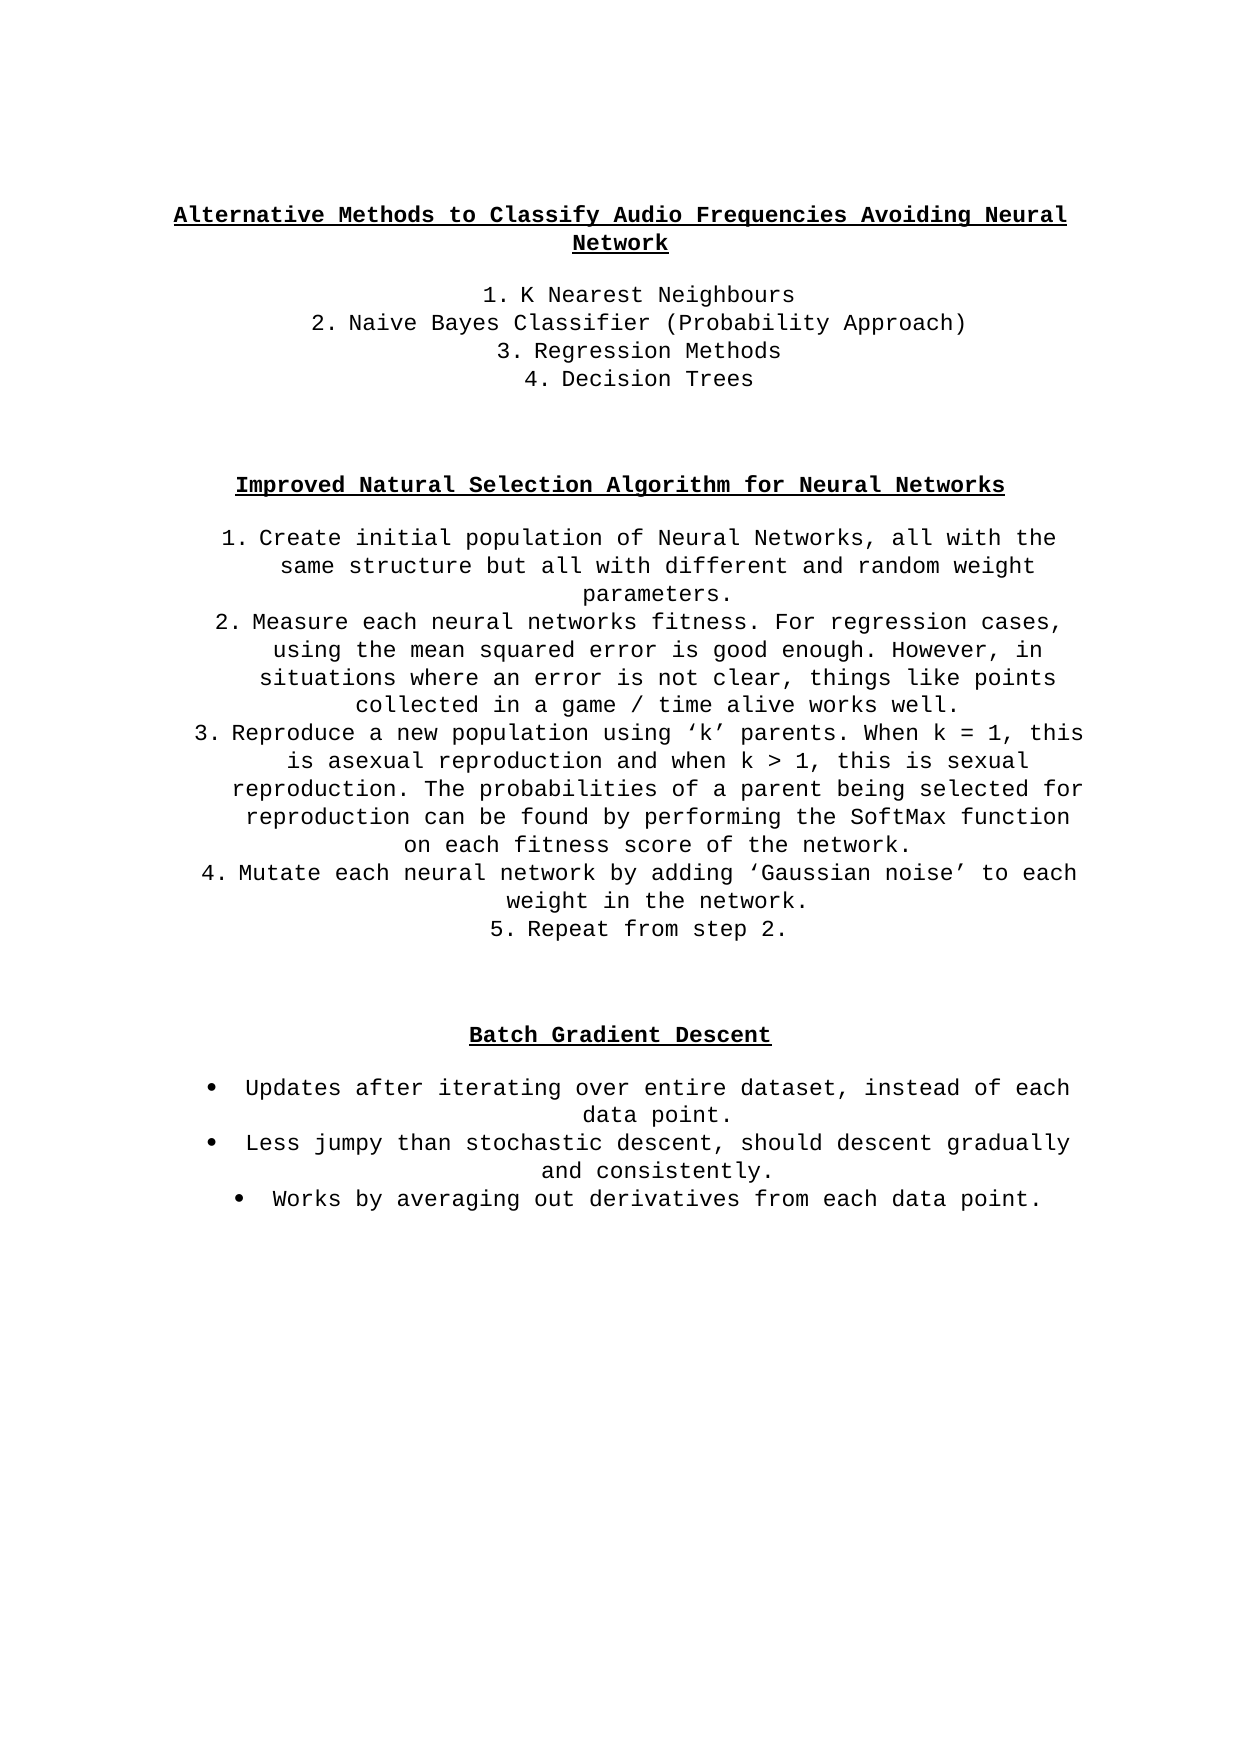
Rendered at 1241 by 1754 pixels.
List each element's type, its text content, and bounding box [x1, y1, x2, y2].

list Repeat from step 2. [187, 917, 1090, 943]
text Alternative Methods to Classify Audio Frequencies Avoiding Neural Network [150, 203, 1090, 257]
list Updates after iterating over entire dataset, instead of each data point. [187, 1076, 1090, 1130]
list Reproduce a new population using ‘k’ parents. When k = 1, this is asexual reproduction and when k > 1, this is sexual reproduction. The probabilities of a parent being selected for reproduction can be found by performing the SoftMax function on each fitness score of the network. [187, 722, 1090, 859]
list Regression Methods [187, 339, 1090, 366]
text Batch Gradient Descent [150, 1023, 1090, 1049]
list Decision Trees [187, 367, 1090, 393]
list Measure each neural networks fitness. For regression cases, using the mean squared error is good enough. However, in situations where an error is not clear, things like points collected in a game / time alive works well. [187, 610, 1090, 720]
list Create initial population of Neural Networks, all with the same structure but all with different and random weight parameters. [187, 526, 1090, 608]
list Naive Bayes Classifier (Probability Approach) [187, 312, 1090, 338]
list Works by averaging out derivatives from each data point. [187, 1187, 1090, 1213]
list Mutate each neural network by adding ‘Gaussian noise’ to each weight in the network. [187, 861, 1090, 915]
list Less jumpy than stochastic descent, should descent gradually and consistently. [187, 1132, 1090, 1186]
list K Nearest Neighbours [187, 284, 1090, 310]
text Improved Natural Selection Algorithm for Neural Networks [150, 473, 1090, 499]
